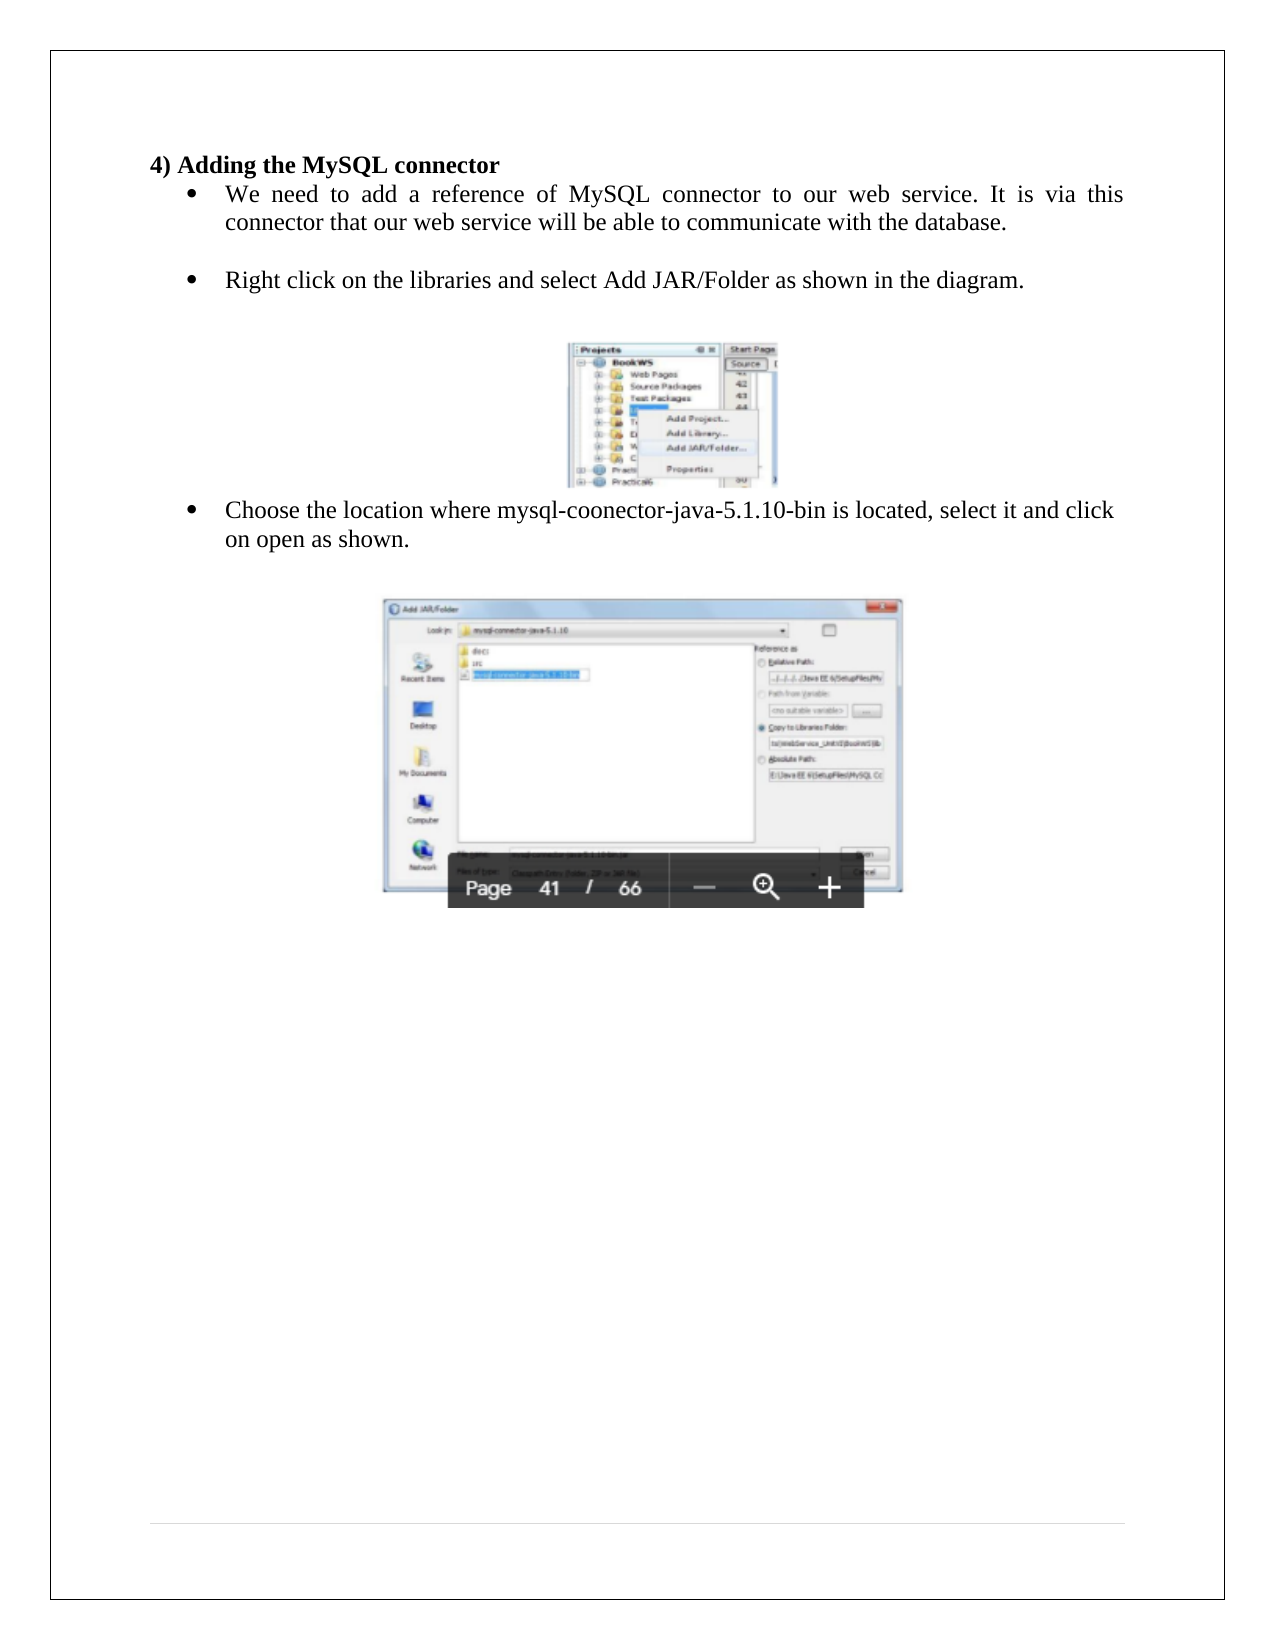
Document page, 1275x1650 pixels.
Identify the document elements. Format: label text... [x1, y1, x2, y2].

picture [553, 326, 797, 496]
list We need to add a reference of MySQL connector to our web service. It is via this connector that our web service will be able to communicate with the database. [187, 179, 1125, 236]
list Choose the location where mysql-coonector-java-5.1.10-bin is located, select it and click on open as shown. [187, 496, 1125, 553]
list Right click on the libraries and select Add JAR/Folder as shown in the diagram. [187, 265, 1125, 294]
text 4) Adding the MySQL connector [150, 150, 1125, 179]
picture [359, 553, 916, 908]
